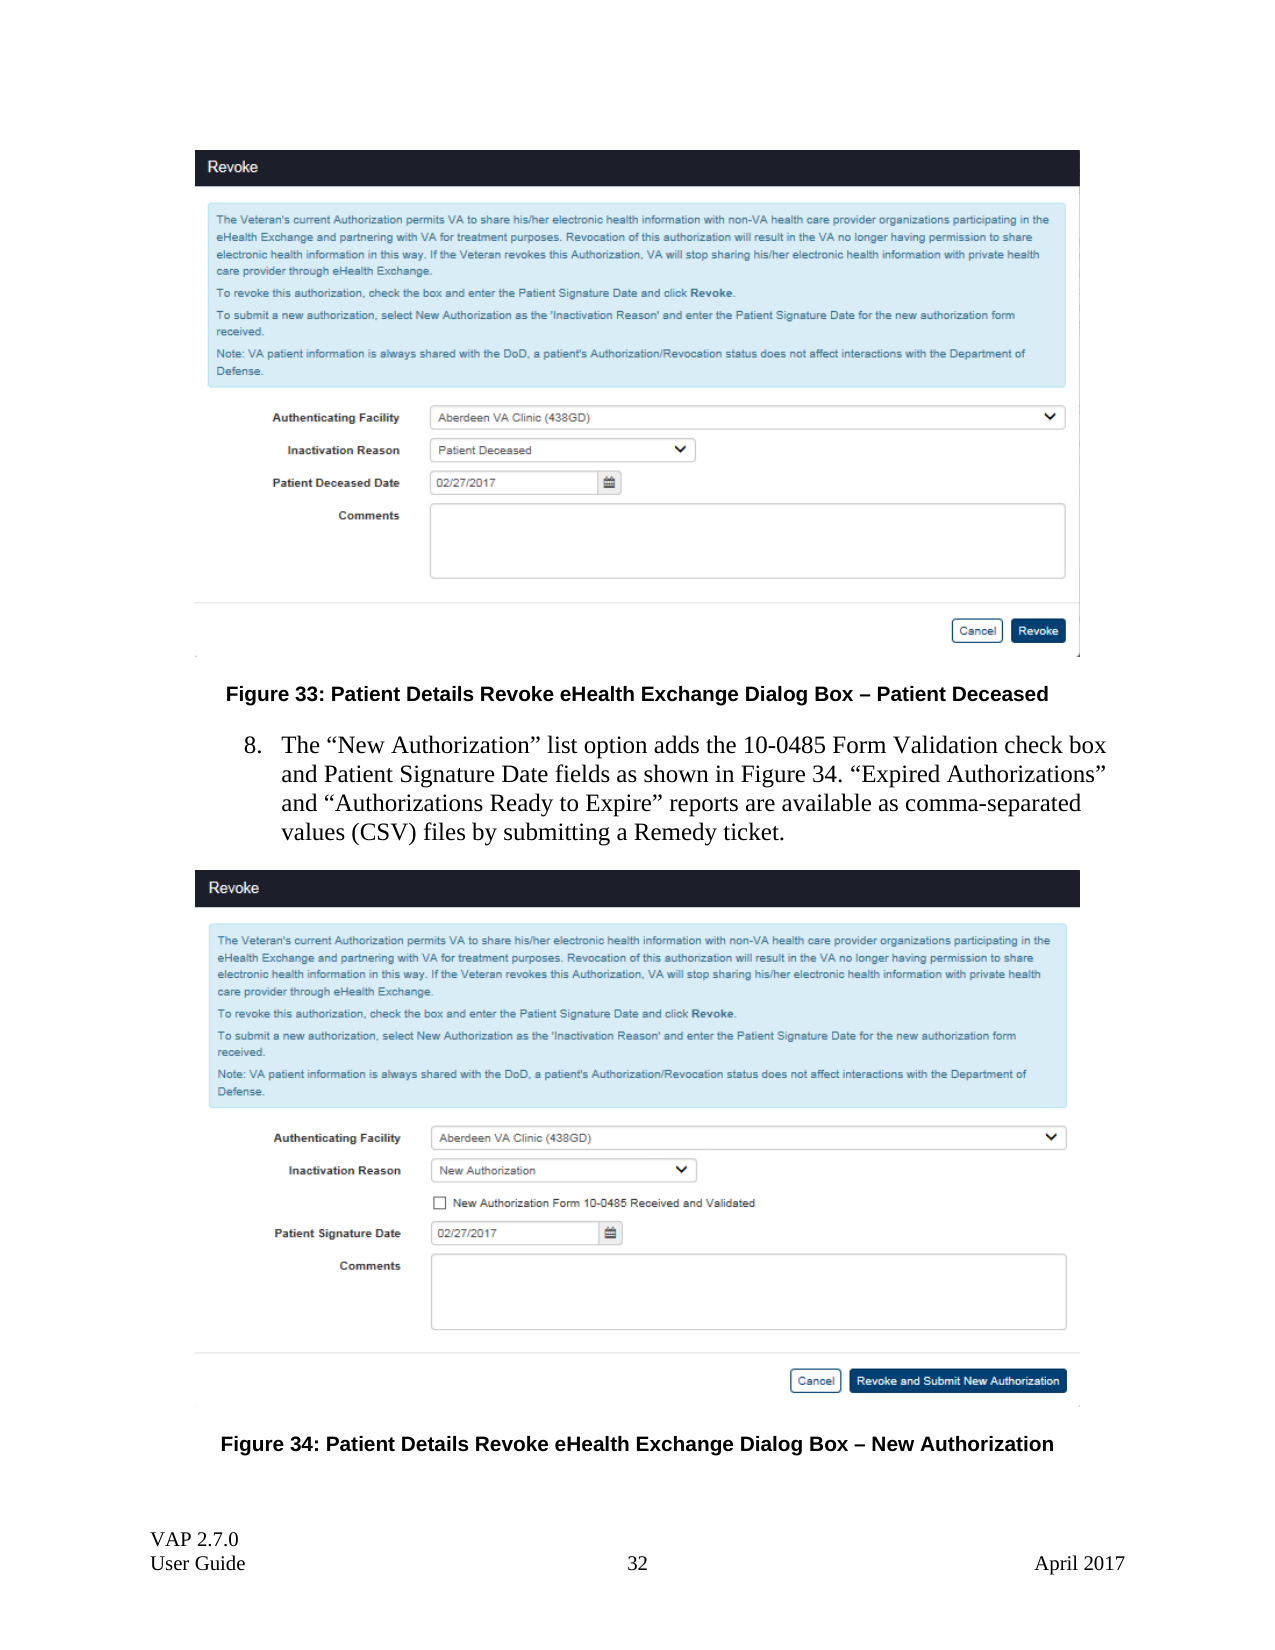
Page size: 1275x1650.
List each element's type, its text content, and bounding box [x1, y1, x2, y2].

picture [195, 150, 1080, 657]
text Figure 33: Patient Details Revoke eHealth Exchange Dialog Box – Patient Deceased [150, 681, 1125, 705]
text Figure 34: Patient Details Revoke eHealth Exchange Dialog Box – New Authorization [150, 1432, 1125, 1456]
text The “New Authorization” list option adds the 10-0485 Form Validation check box and Patient Signature Date fields as shown in Figure 34. “Expired Authorizations” and “Authorizations Ready to Expire” reports are available as comma-separated values (CSV) files by submitting a Remedy ticket. [244, 730, 1125, 845]
picture [195, 870, 1080, 1407]
